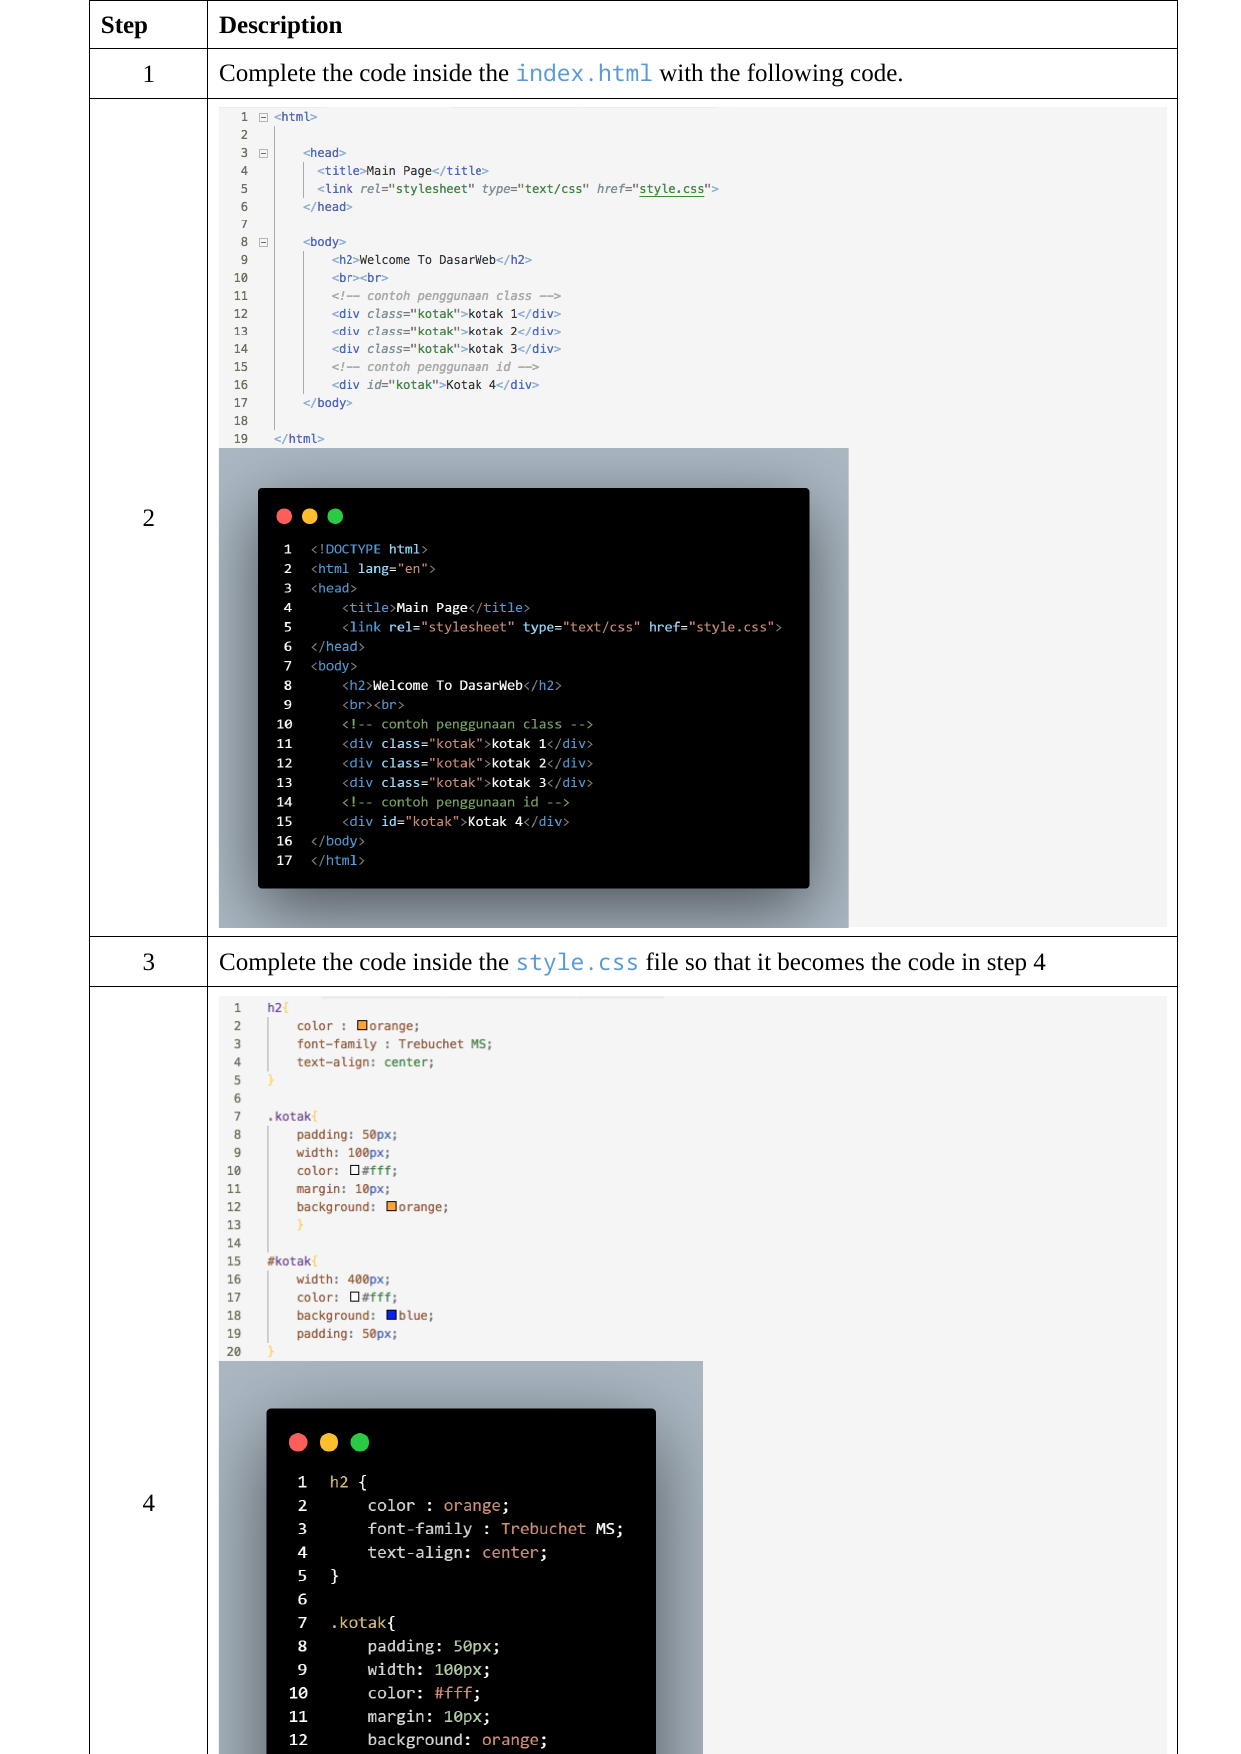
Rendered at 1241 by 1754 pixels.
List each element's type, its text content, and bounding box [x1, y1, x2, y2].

table_cell [208, 987, 1177, 1754]
picture [218, 107, 849, 928]
table_cell 4 [90, 987, 207, 1754]
table_cell 3 [90, 937, 207, 986]
table_cell [208, 99, 1177, 936]
table_header Step [90, 1, 207, 47]
table_cell 2 [90, 99, 207, 936]
table_cell Complete the code inside the index.html with the following code. [208, 49, 1177, 97]
table_header Description [208, 1, 1177, 47]
table_cell 1 [90, 49, 207, 97]
picture [218, 996, 703, 1754]
table_cell Complete the code inside the style.css file so that it becomes the code in step 4 [208, 937, 1177, 986]
